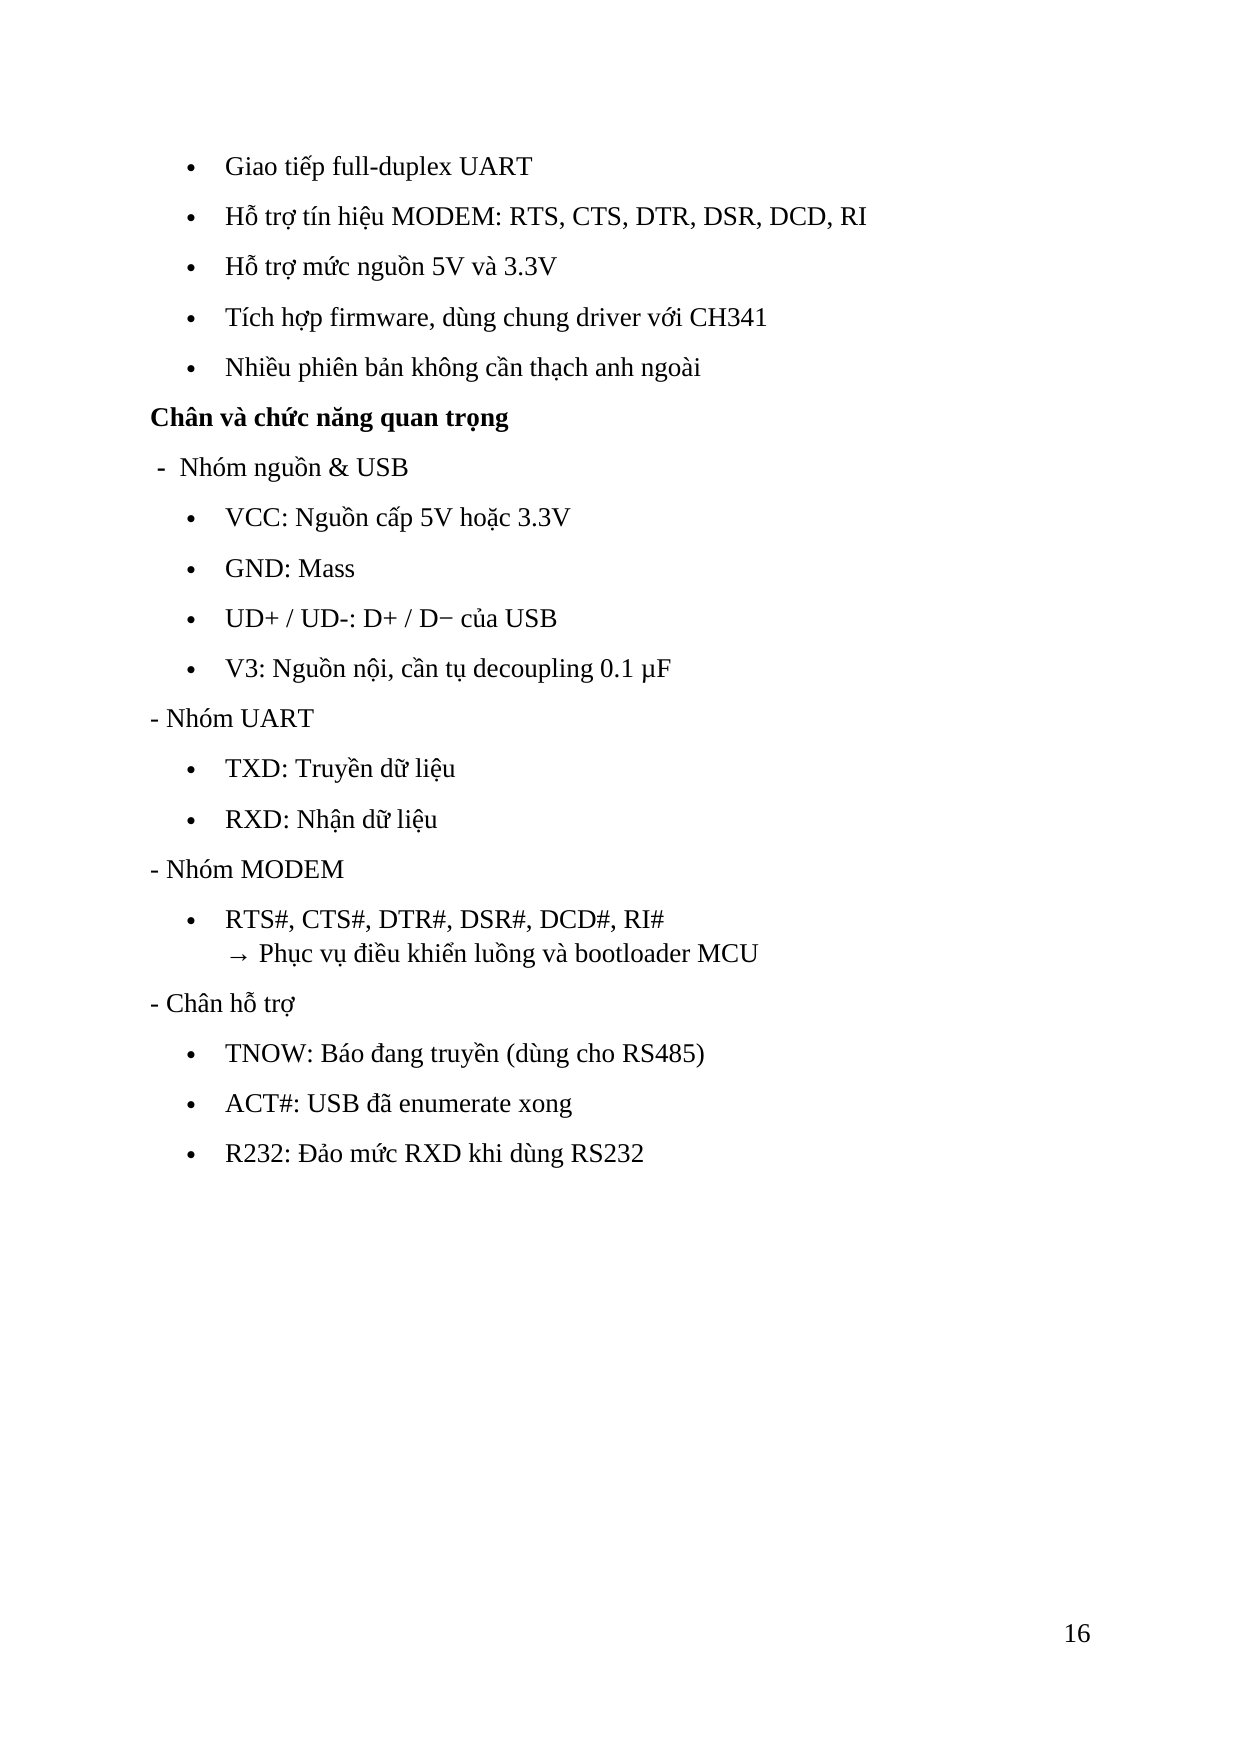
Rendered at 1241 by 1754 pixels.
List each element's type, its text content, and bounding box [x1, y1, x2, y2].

list RXD: Nhận dữ liệu [187, 803, 1090, 834]
list Hỗ trợ tín hiệu MODEM: RTS, CTS, DTR, DSR, DCD, RI [187, 200, 1090, 231]
list ACT#: USB đã enumerate xong [187, 1087, 1090, 1118]
list Tích hợp firmware, dùng chung driver với CH341 [187, 301, 1090, 332]
list GND: Mass [187, 552, 1090, 583]
list V3: Nguồn nội, cần tụ decoupling 0.1 µF [187, 652, 1090, 683]
text - Nhóm MODEM [150, 853, 1090, 884]
list TXD: Truyền dữ liệu [187, 752, 1090, 784]
text - Nhóm UART [150, 702, 1090, 733]
list R232: Đảo mức RXD khi dùng RS232 [187, 1137, 1090, 1169]
text - Chân hỗ trợ [150, 987, 1090, 1018]
list Giao tiếp full-duplex UART [187, 150, 1090, 181]
list VCC: Nguồn cấp 5V hoặc 3.3V [187, 501, 1090, 533]
list UD+ / UD-: D+ / D− của USB [187, 602, 1090, 633]
list RTS#, CTS#, DTR#, DSR#, DCD#, RI# → Phục vụ điều khiển luồng và bootloader MCU [187, 903, 1090, 968]
list Nhiều phiên bản không cần thạch anh ngoài [187, 351, 1090, 382]
text Chân và chức năng quan trọng [150, 401, 1090, 432]
list TNOW: Báo đang truyền (dùng cho RS485) [187, 1037, 1090, 1068]
text - Nhóm nguồn & USB [150, 451, 1090, 482]
list Hỗ trợ mức nguồn 5V và 3.3V [187, 250, 1090, 282]
